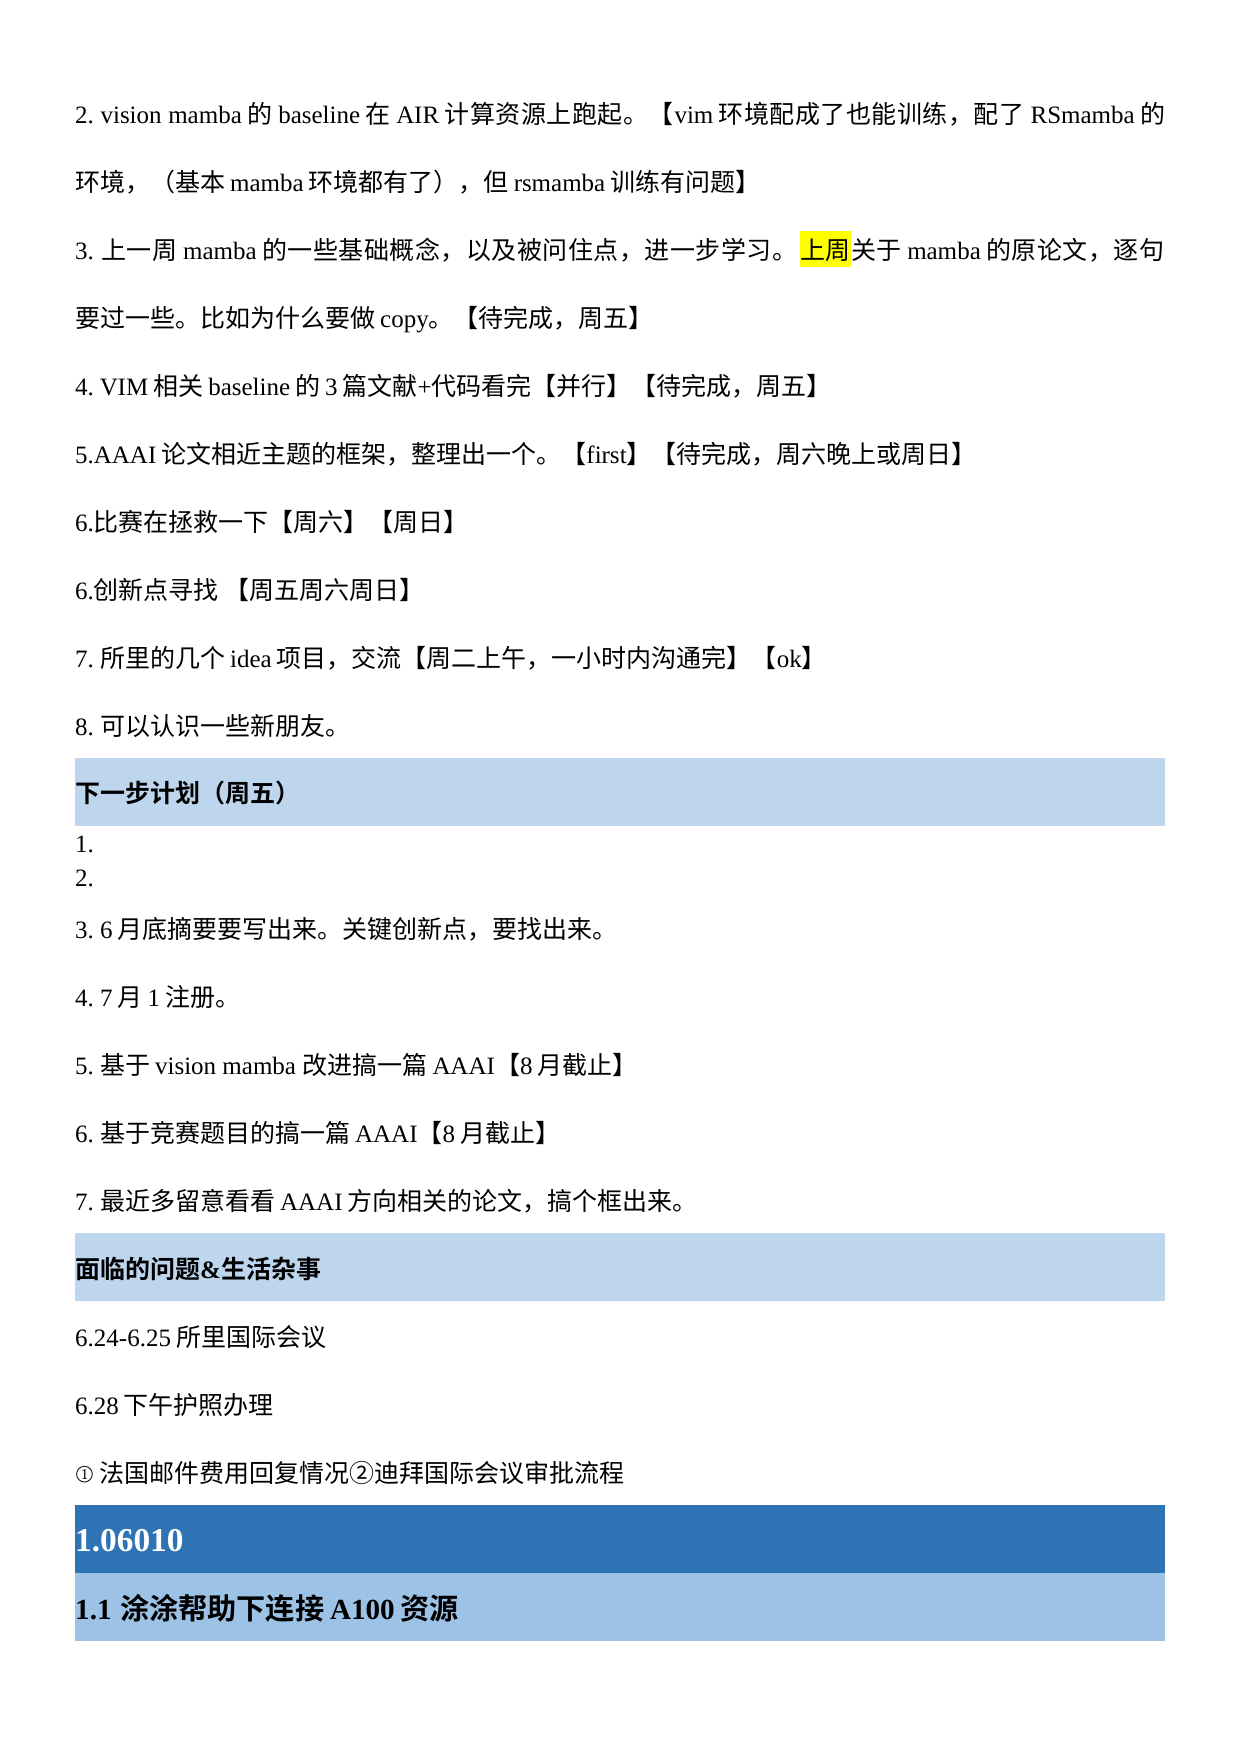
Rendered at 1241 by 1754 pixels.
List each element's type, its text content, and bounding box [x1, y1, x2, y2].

list 涂涂帮助下连接A100资源 [75, 1573, 1165, 1641]
text 面临的问题&生活杂事 [75, 1233, 1165, 1301]
text 5.AAAI论文相近主题的框架，整理出一个。【first】【待完成，周六晚上或周日】 [75, 418, 1165, 486]
text ①法国邮件费用回复情况②迪拜国际会议审批流程 [75, 1437, 1165, 1505]
text 下一步计划（周五） [75, 758, 1165, 826]
text 5. 基于vision mamba 改进搞一篇AAAI【8月截止】 [75, 1030, 1165, 1098]
text 7. 最近多留意看看AAAI方向相关的论文，搞个框出来。 [75, 1166, 1165, 1233]
text 3. 6月底摘要要写出来。关键创新点，要找出来。 [75, 894, 1165, 962]
text 4. VIM相关baseline的3篇文献+代码看完【并行】【待完成，周五】 [75, 351, 1165, 418]
text 2. vision mamba的baseline在AIR计算资源上跑起。【vim环境配成了也能训练，配了RSmamba的环境，（基本mamba环境都有了），但rsmamba训练有问题】 [75, 79, 1165, 215]
text 8. 可以认识一些新朋友。 [75, 690, 1165, 758]
text 6.28下午护照办理 [75, 1369, 1165, 1437]
text 3. 上一周mamba的一些基础概念，以及被问住点，进一步学习。上周关于mamba的原论文，逐句要过一些。比如为什么要做copy。【待完成，周五】 [75, 215, 1165, 351]
text 6.创新点寻找 【周五周六周日】 [75, 554, 1165, 622]
text 1. [75, 826, 1165, 860]
text 6. 基于竞赛题目的搞一篇AAAI【8月截止】 [75, 1098, 1165, 1166]
text 2. [75, 860, 1165, 894]
text 6.24-6.25所里国际会议 [75, 1301, 1165, 1369]
text 1.06010 [75, 1505, 1165, 1573]
text 4. 7月1注册。 [75, 962, 1165, 1030]
text 7. 所里的几个idea项目，交流【周二上午，一小时内沟通完】【ok】 [75, 622, 1165, 690]
text 6.比赛在拯救一下【周六】【周日】 [75, 486, 1165, 554]
